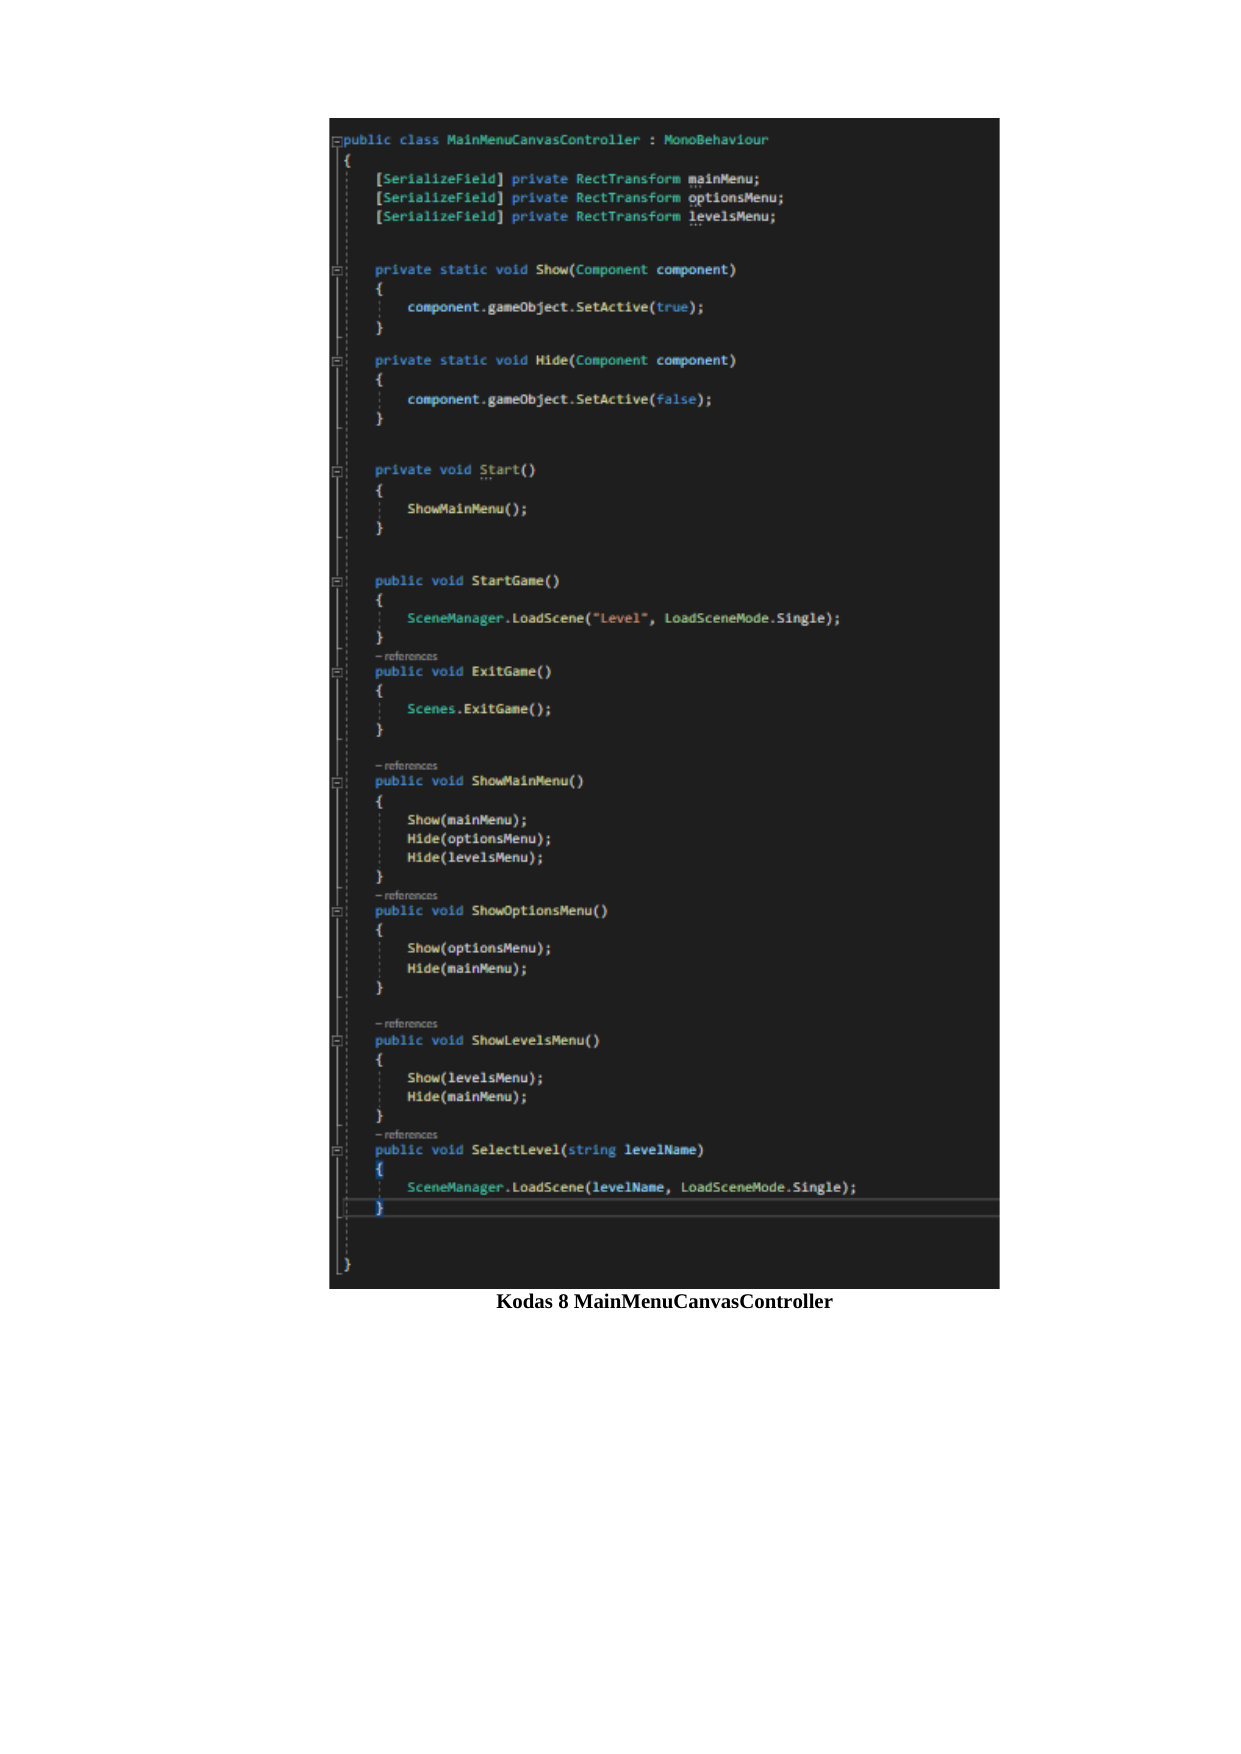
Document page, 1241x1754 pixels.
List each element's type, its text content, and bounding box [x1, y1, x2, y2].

picture [329, 118, 1000, 1289]
text Kodas 8 MainMenuCanvasController [177, 1289, 1152, 1313]
